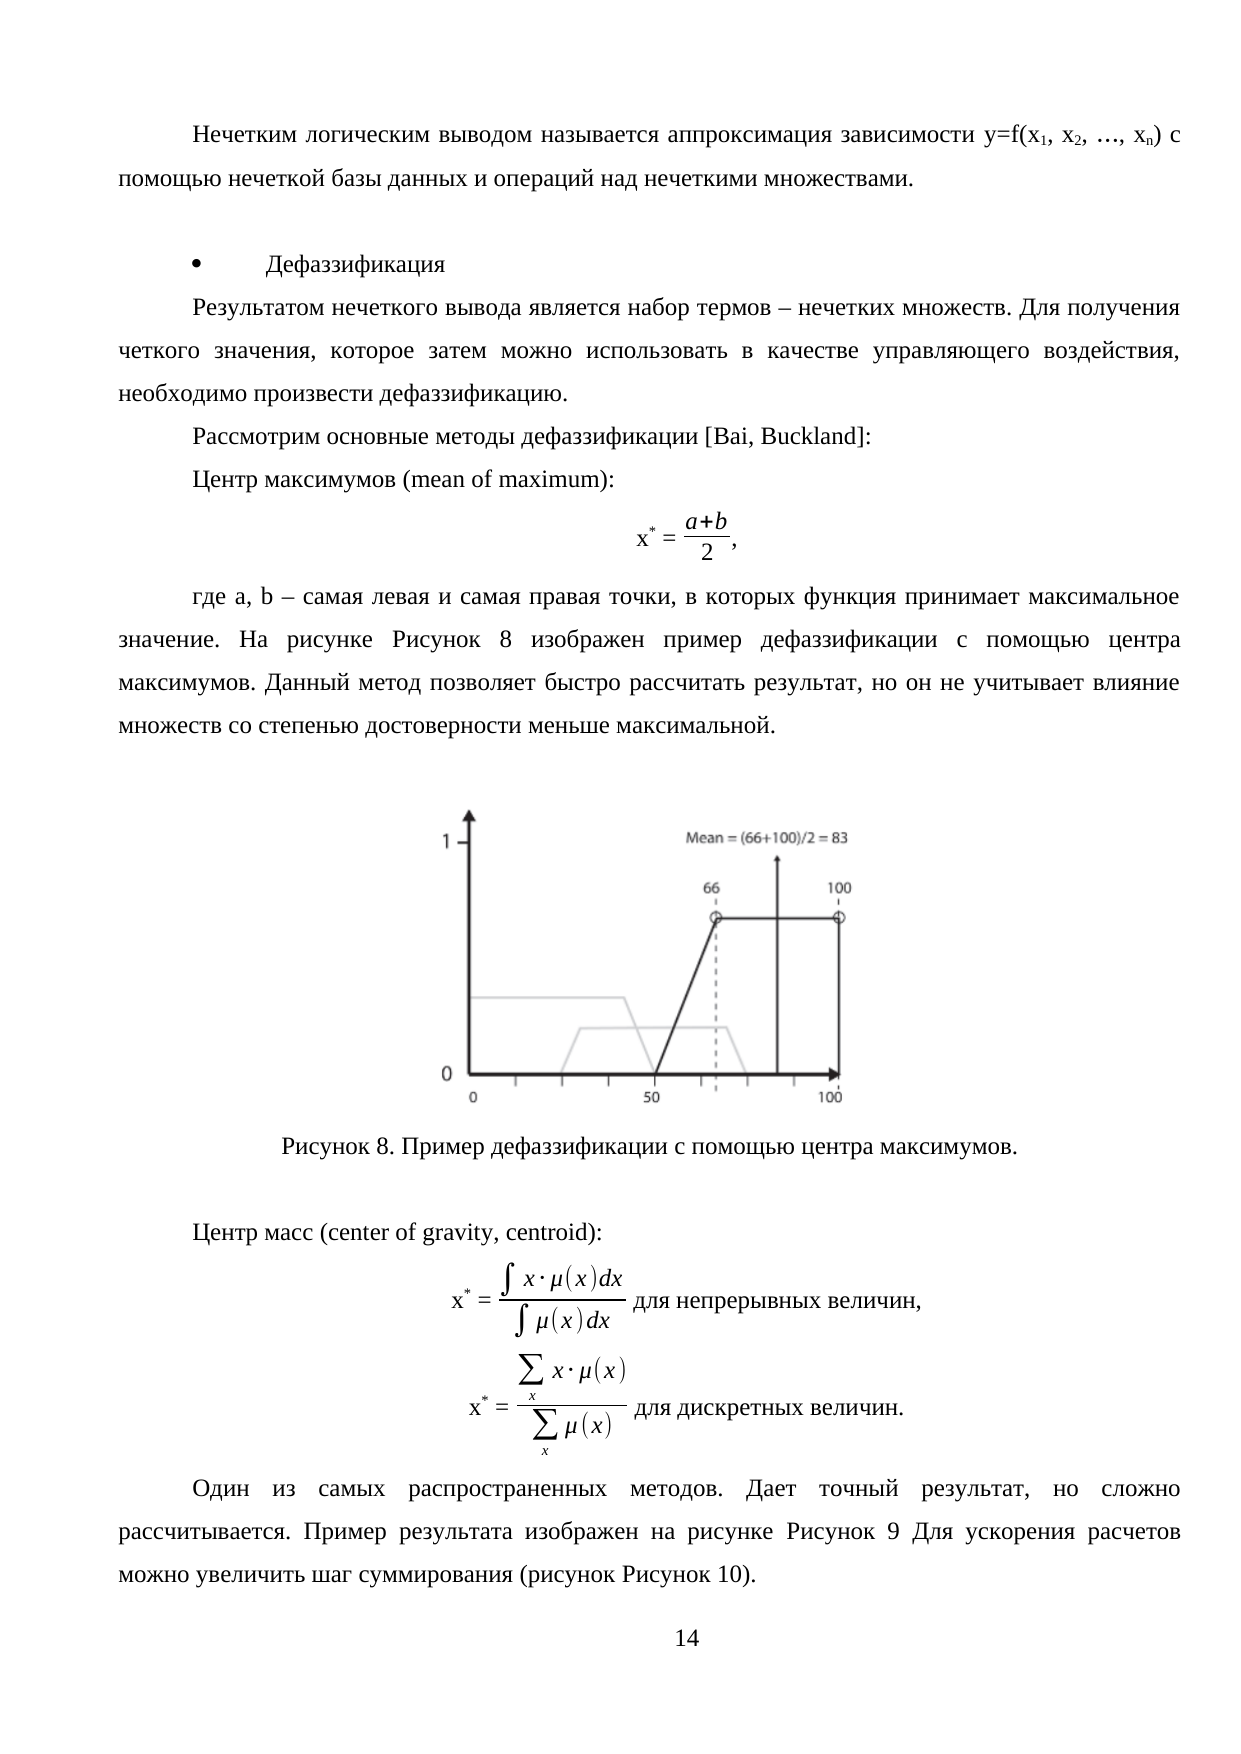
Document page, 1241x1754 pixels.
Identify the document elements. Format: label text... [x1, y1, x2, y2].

text x* = для дискретных величин. [118, 1353, 1181, 1459]
text x* = , [118, 508, 1181, 567]
subtitle Дефаззификация [118, 249, 1181, 278]
picture [431, 796, 869, 1117]
text Центр максимумов (mean of maximum): [118, 464, 1181, 493]
text Нечетким логическим выводом называется аппроксимация зависимости y=f(x1, x2, …, xn) с помощью нечеткой базы данных и операций над нечеткими множествами. [118, 118, 1181, 191]
text Один из самых распространенных методов. Дает точный результат, но сложно рассчитывается. Пример результата изображен на рисунке 9 Для ускорения расчетов можно увеличить шаг суммирования (рисунок 10). [118, 1473, 1181, 1588]
text Рисунок 8. Пример дефаззификации с помощью центра максимумов. [118, 1131, 1181, 1160]
text Центр масс (center of gravity, centroid): [118, 1217, 1181, 1246]
text Рассмотрим основные методы дефаззификации [Bai, Buckland]: [118, 421, 1181, 450]
text x* = для непрерывных величин, [118, 1260, 1181, 1339]
text Результатом нечеткого вывода является набор термов – нечетких множеств. Для получения четкого значения, которое затем можно использовать в качестве управляющего воздействия, необходимо произвести дефаззификацию. [118, 292, 1181, 407]
text где a, b – самая левая и самая правая точки, в которых функция принимает максимальное значение. На рисунке 8 изображен пример дефаззификации с помощью центра максимумов. Данный метод позволяет быстро рассчитать результат, но он не учитывает влияние множеств со степенью достоверности меньше максимальной. [118, 581, 1181, 739]
